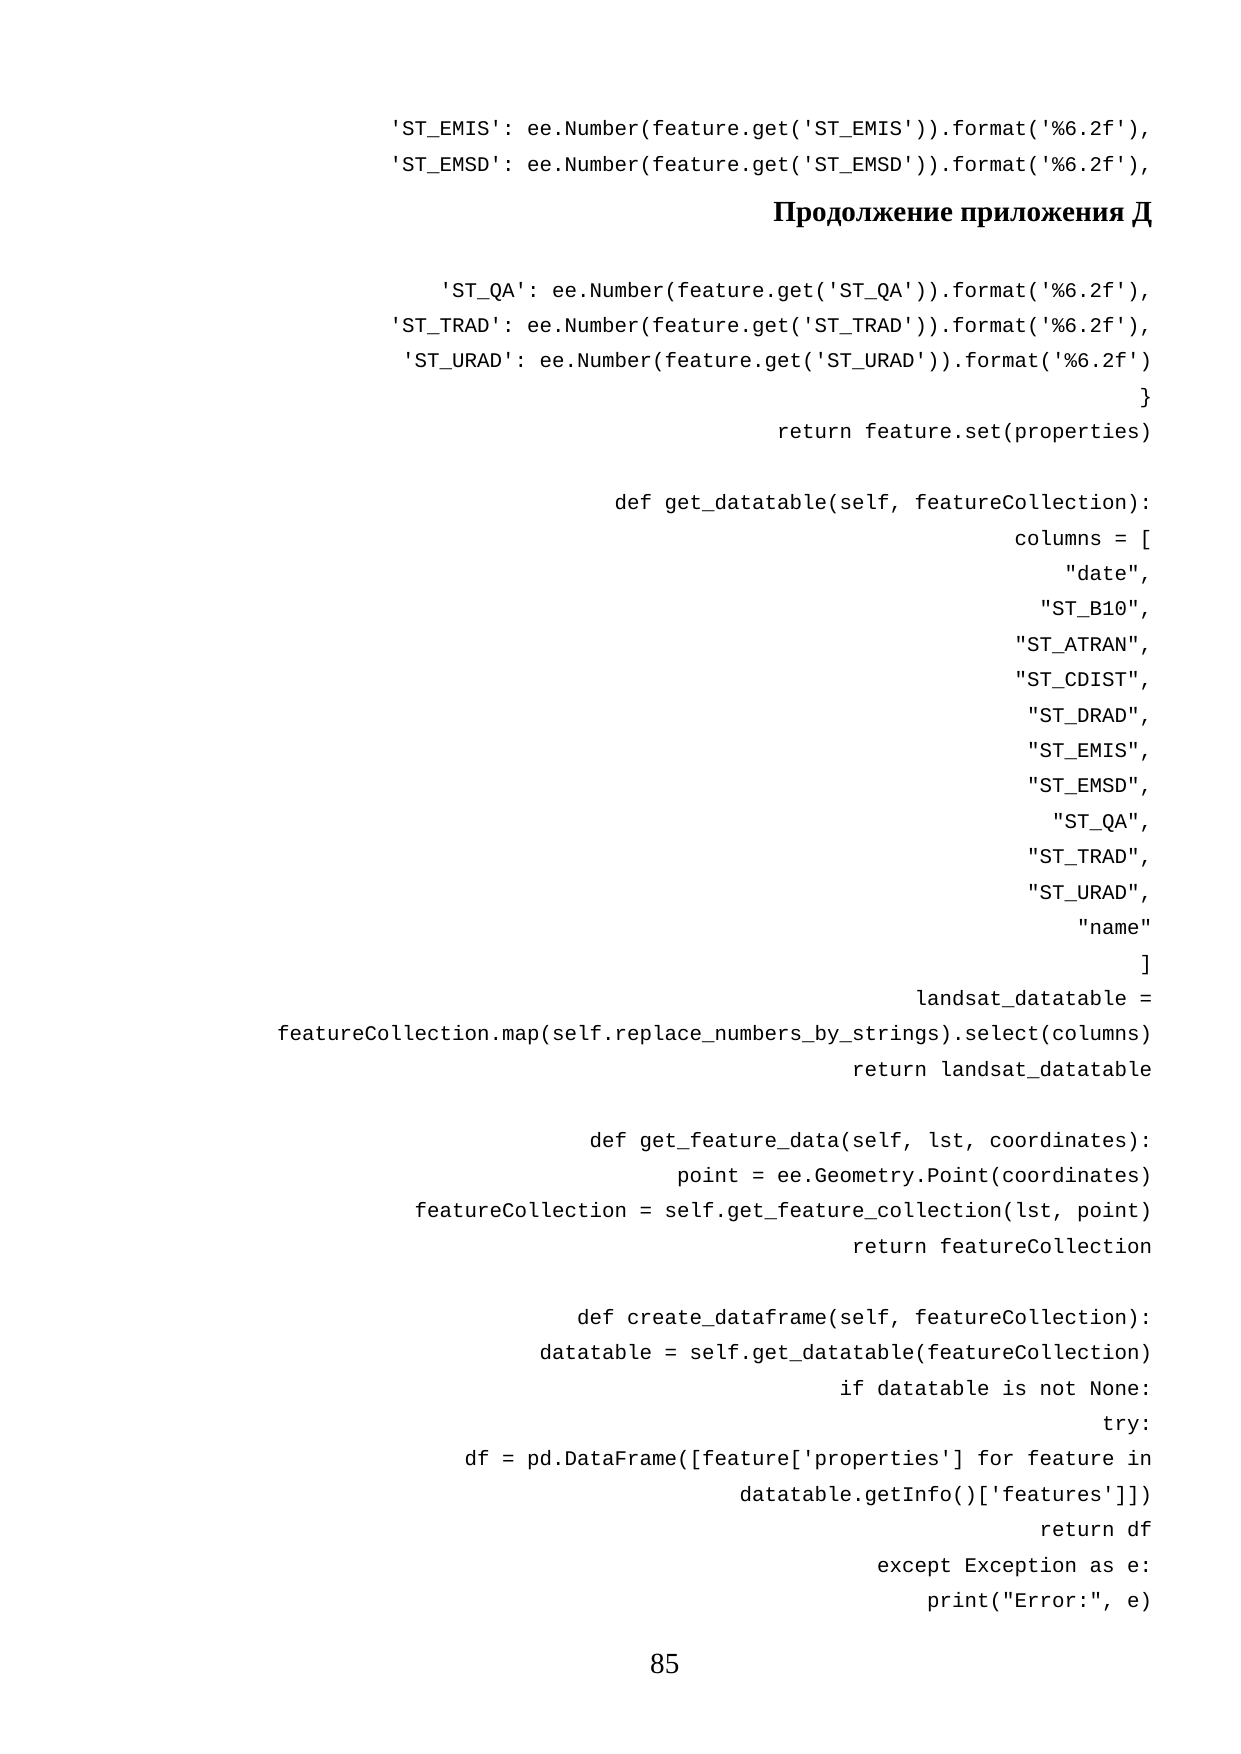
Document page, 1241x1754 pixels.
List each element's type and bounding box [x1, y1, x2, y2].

text [177, 244, 1152, 1614]
text [177, 118, 1152, 227]
